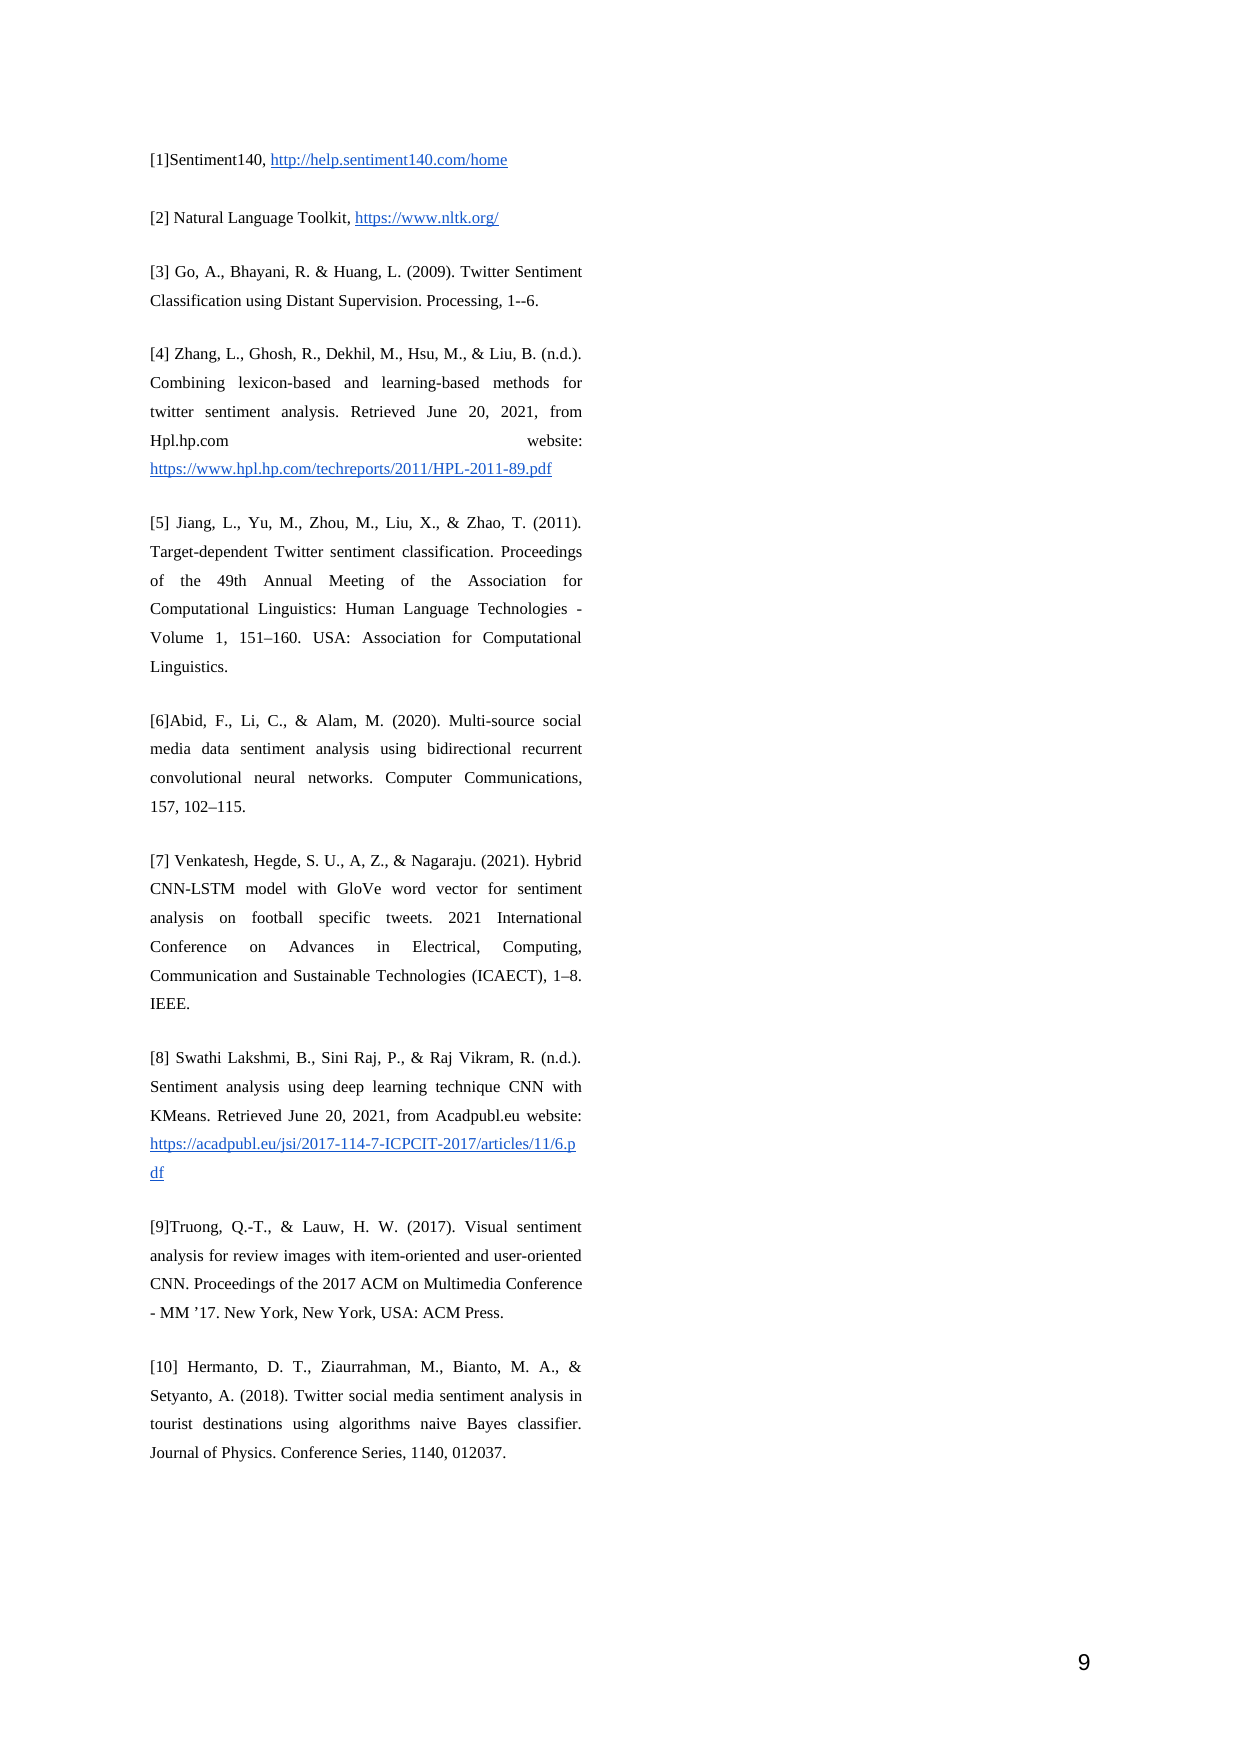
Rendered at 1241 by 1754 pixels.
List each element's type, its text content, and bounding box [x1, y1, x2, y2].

text [4] Zhang, L., Ghosh, R., Dekhil, M., Hsu, M., & Liu, B. (n.d.). Combining lexicon-based and learning-based methods for twitter sentiment analysis. Retrieved June 20, 2021, from Hpl.hp.com website: https://www.hpl.hp.com/techreports/2011/HPL-2011-89.pdf [150, 344, 582, 478]
text [2] Natural Language Toolkit, https://www.nltk.org/ [150, 208, 582, 227]
text [6]Abid, F., Li, C., & Alam, M. (2020). Multi-source social media data sentiment analysis using bidirectional recurrent convolutional neural networks. Computer Communications, 157, 102–115. [150, 710, 582, 816]
text [10] Hermanto, D. T., Ziaurrahman, M., Bianto, M. A., & Setyanto, A. (2018). Twitter social media sentiment analysis in tourist destinations using algorithms naive Bayes classifier. Journal of Physics. Conference Series, 1140, 012037. [150, 1357, 582, 1462]
text [7] Venkatesh, Hegde, S. U., A, Z., & Nagaraju. (2021). Hybrid CNN-LSTM model with GloVe word vector for sentiment analysis on football specific tweets. 2021 International Conference on Advances in Electrical, Computing, Communication and Sustainable Technologies (ICAECT), 1–8. IEEE. [150, 850, 582, 1013]
text [3] Go, A., Bhayani, R. & Huang, L. (2009). Twitter Sentiment Classification using Distant Supervision. Processing, 1--6. [150, 262, 582, 309]
text [8] Swathi Lakshmi, B., Sini Raj, P., & Raj Vikram, R. (n.d.). Sentiment analysis using deep learning technique CNN with KMeans. Retrieved June 20, 2021, from Acadpubl.eu website: https://acadpubl.eu/jsi/2017-114-7-ICPCIT-2017/articles/11/6.pdf [150, 1048, 582, 1182]
text [5] Jiang, L., Yu, M., Zhou, M., Liu, X., & Zhao, T. (2011). Target-dependent Twitter sentiment classification. Proceedings of the 49th Annual Meeting of the Association for Computational Linguistics: Human Language Technologies - Volume 1, 151–160. USA: Association for Computational Linguistics. [150, 513, 582, 676]
text [1]Sentiment140, http://help.sentiment140.com/home [150, 150, 582, 169]
text [9]Truong, Q.-T., & Lauw, H. W. (2017). Visual sentiment analysis for review images with item-oriented and user-oriented CNN. Proceedings of the 2017 ACM on Multimedia Conference - MM ’17. New York, New York, USA: ACM Press. [150, 1217, 582, 1322]
